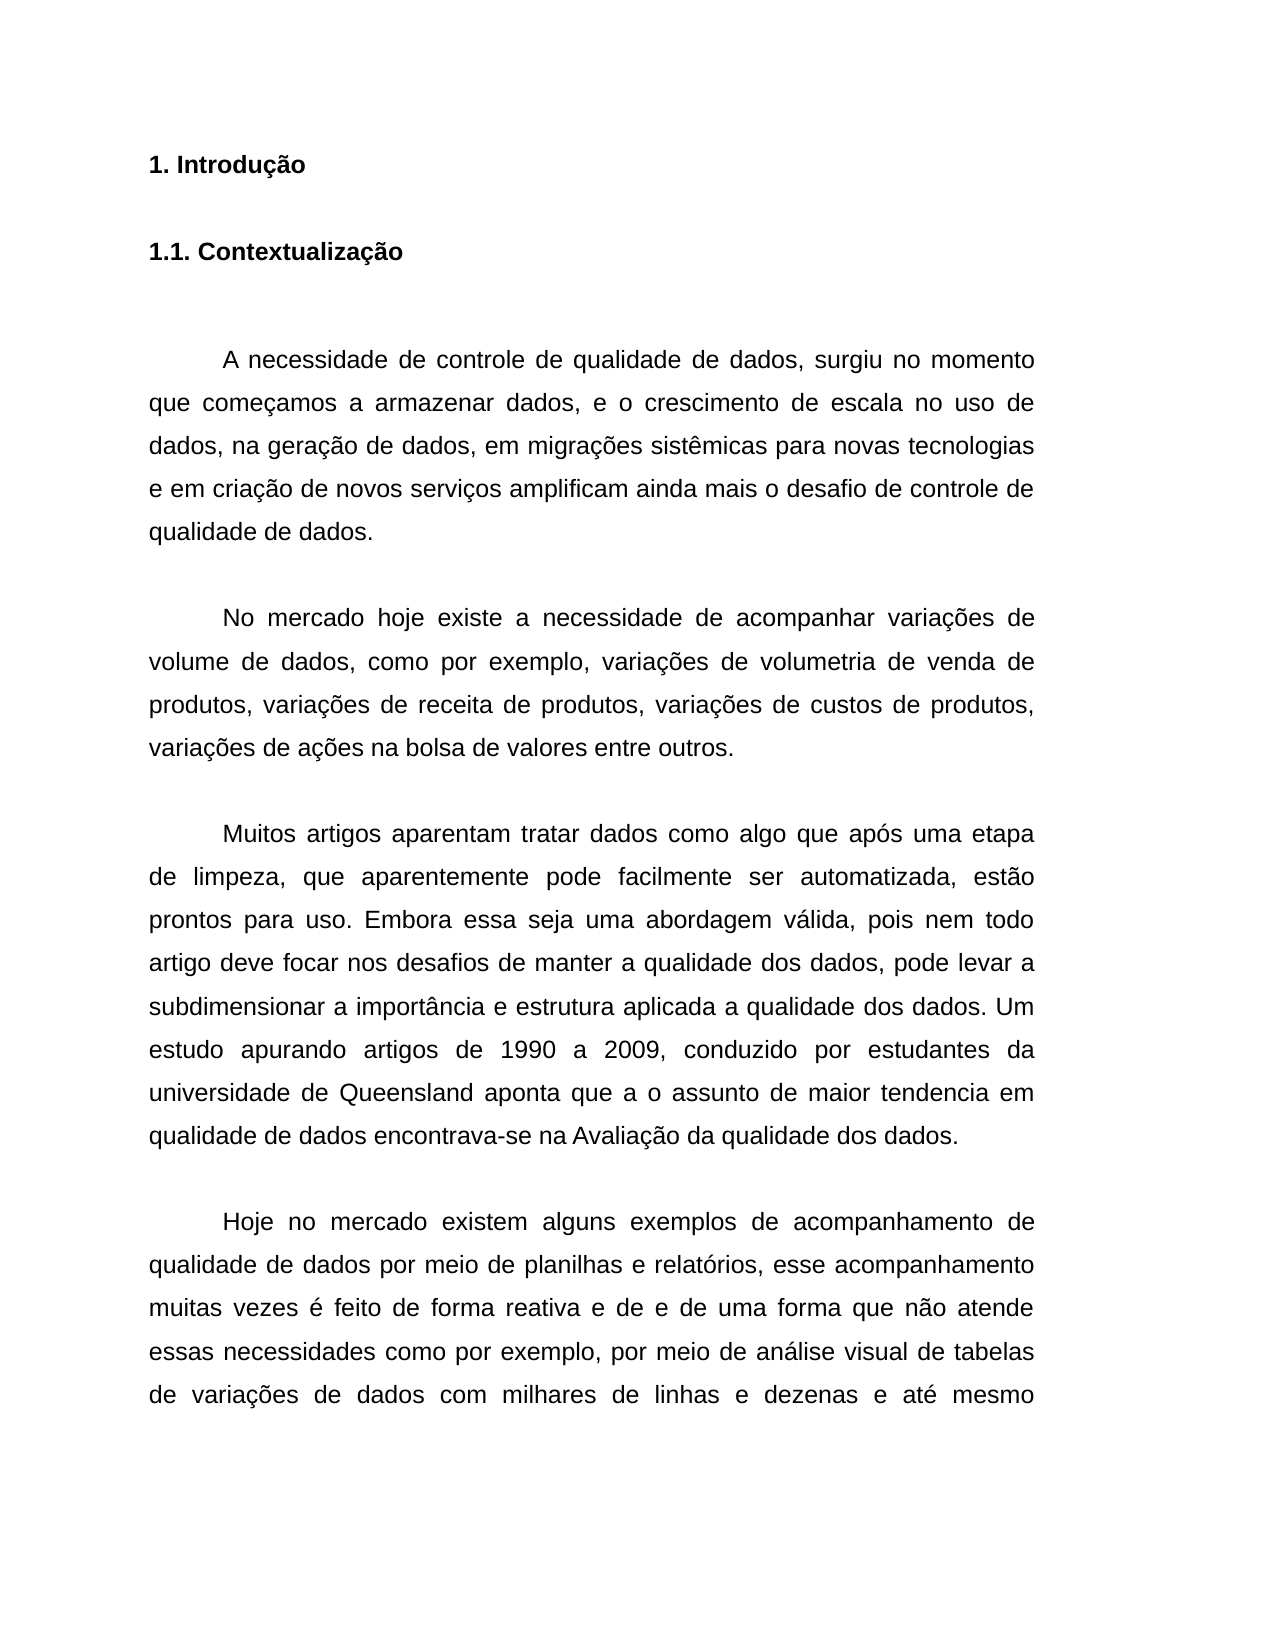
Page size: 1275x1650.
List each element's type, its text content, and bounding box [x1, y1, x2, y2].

subtitle Contextualização [149, 237, 1116, 266]
text A necessidade de controle de qualidade de dados, surgiu no momento que começamos a armazenar dados, e o crescimento de escala no uso de dados, na geração de dados, em migrações sistêmicas para novas tecnologias e em criação de novos serviços amplificam ainda mais o desafio de controle de qualidade de dados. [149, 345, 1036, 546]
text Muitos artigos aparentam tratar dados como algo que após uma etapa de limpeza, que aparentemente pode facilmente ser automatizada, estão prontos para uso. Embora essa seja uma abordagem válida, pois nem todo artigo deve focar nos desafios de manter a qualidade dos dados, pode levar a subdimensionar a importância e estrutura aplicada a qualidade dos dados. Um estudo apurando artigos de 1990 a 2009, conduzido por estudantes da universidade de Queensland aponta que a o assunto de maior tendencia em qualidade de dados encontrava-se na Avaliação da qualidade dos dados. [149, 819, 1036, 1150]
subtitle Introdução [149, 150, 1116, 179]
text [149, 1207, 1036, 1408]
text No mercado hoje existe a necessidade de acompanhar variações de volume de dados, como por exemplo, variações de volumetria de venda de produtos, variações de receita de produtos, variações de custos de produtos, variações de ações na bolsa de valores entre outros. [149, 603, 1036, 762]
